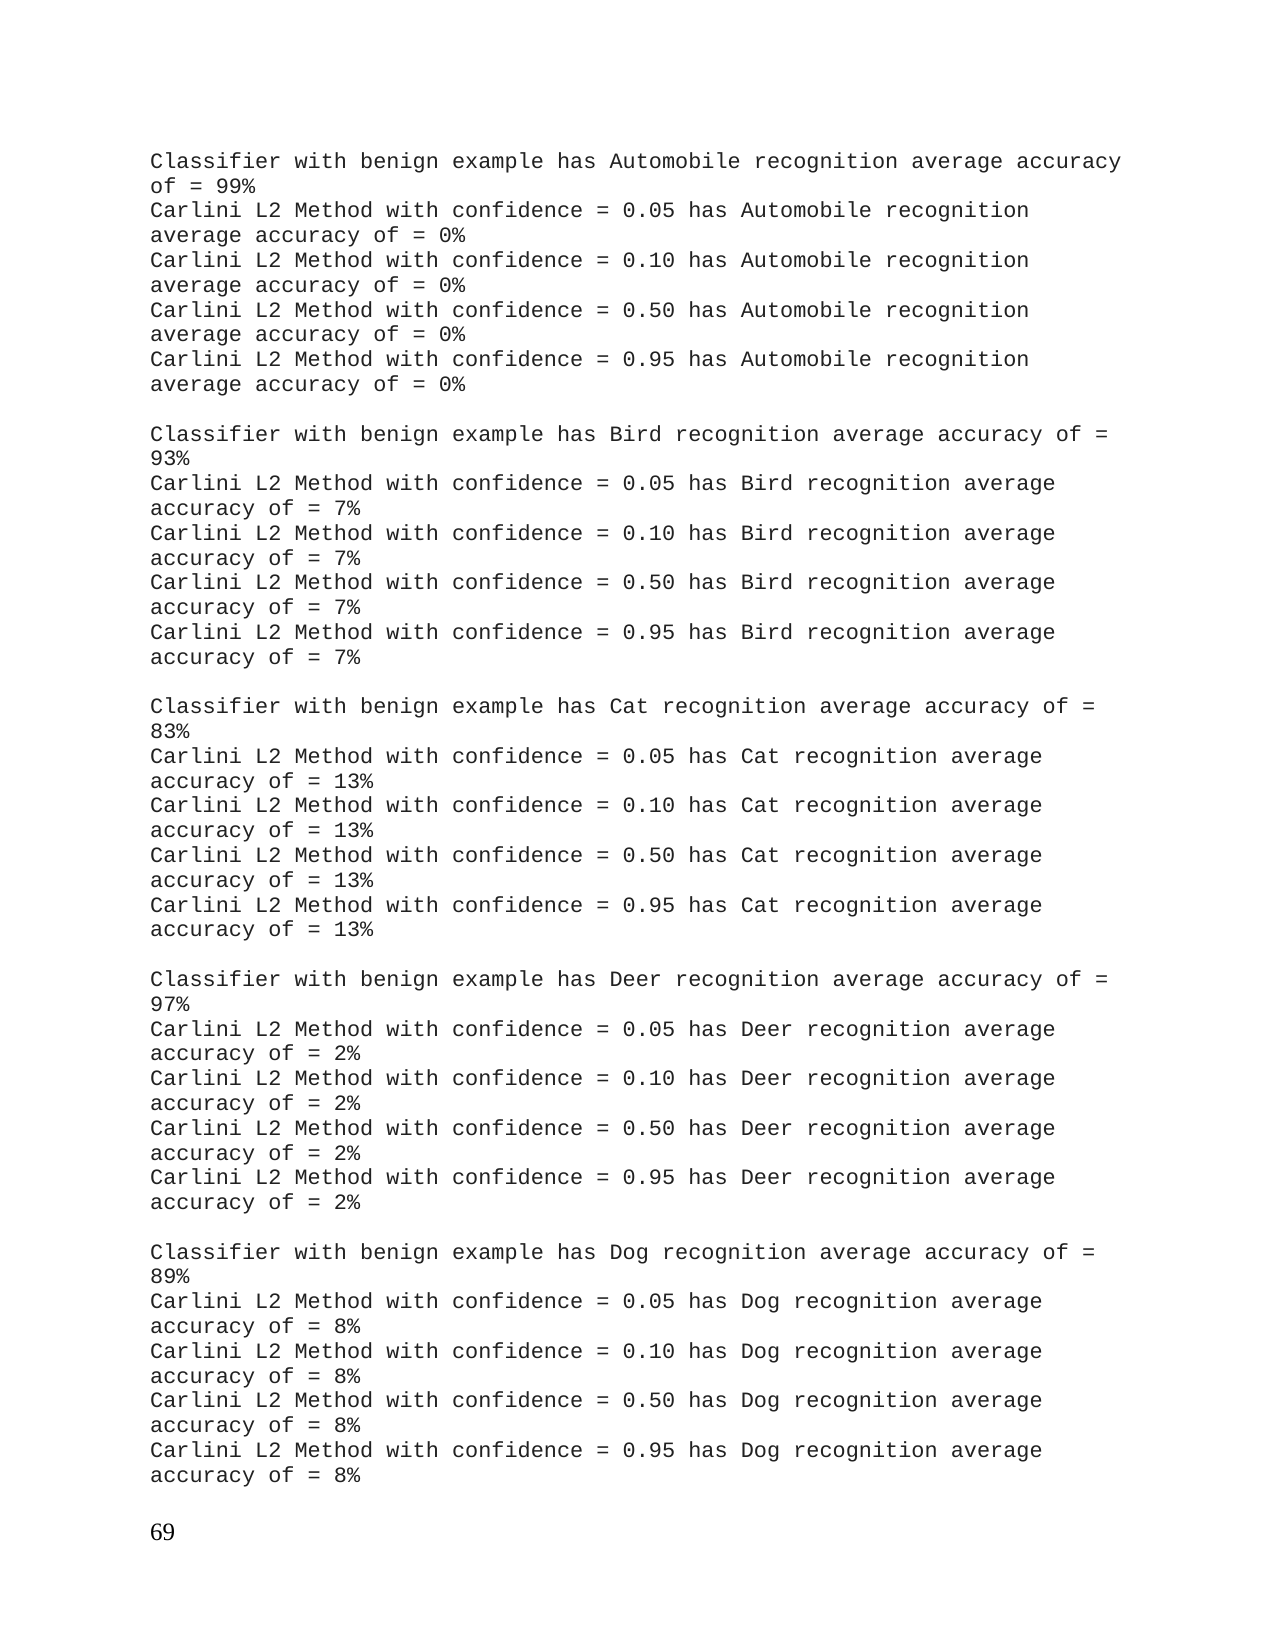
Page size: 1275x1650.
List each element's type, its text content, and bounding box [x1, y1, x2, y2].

text Carlini L2 Method with confidence = 0.10 has Deer recognition average accuracy of = 2% [360, 1067, 1125, 1117]
text Carlini L2 Method with confidence = 0.95 has Automobile recognition average accuracy of = 0% [465, 348, 1125, 398]
text Carlini L2 Method with confidence = 0.95 has Cat recognition average accuracy of = 13% [150, 894, 1125, 943]
text Classifier with benign example has Bird recognition average accuracy of = 93% [150, 423, 1125, 472]
text Carlini L2 Method with confidence = 0.05 has Dog recognition average accuracy of = 8% [360, 1290, 1125, 1340]
text Carlini L2 Method with confidence = 0.50 has Cat recognition average accuracy of = 13% [373, 844, 1125, 894]
text Carlini L2 Method with confidence = 0.10 has Automobile recognition average accuracy of = 0% [465, 249, 1125, 299]
text Carlini L2 Method with confidence = 0.05 has Automobile recognition average accuracy of = 0% [150, 199, 1125, 249]
text Carlini L2 Method with confidence = 0.95 has Deer recognition average accuracy of = 2% [360, 1166, 1125, 1216]
text Carlini L2 Method with confidence = 0.05 has Cat recognition average accuracy of = 13% [373, 745, 1125, 794]
text Classifier with benign example has Deer recognition average accuracy of = 97% [189, 968, 1125, 1018]
text Carlini L2 Method with confidence = 0.05 has Bird recognition average accuracy of = 7% [360, 472, 1125, 522]
text Carlini L2 Method with confidence = 0.50 has Automobile recognition average accuracy of = 0% [150, 299, 1125, 348]
text Carlini L2 Method with confidence = 0.95 has Dog recognition average accuracy of = 8% [360, 1439, 1125, 1489]
text Classifier with benign example has Automobile recognition average accuracy of = 99% [255, 150, 1125, 199]
text Carlini L2 Method with confidence = 0.50 has Dog recognition average accuracy of = 8% [150, 1389, 1125, 1439]
text Carlini L2 Method with confidence = 0.50 has Deer recognition average accuracy of = 2% [360, 1117, 1125, 1166]
text Carlini L2 Method with confidence = 0.10 has Cat recognition average accuracy of = 13% [150, 794, 1125, 844]
text Classifier with benign example has Dog recognition average accuracy of = 89% [189, 1241, 1125, 1290]
text Carlini L2 Method with confidence = 0.10 has Bird recognition average accuracy of = 7% [360, 522, 1125, 571]
text Carlini L2 Method with confidence = 0.95 has Bird recognition average accuracy of = 7% [360, 621, 1125, 671]
text Carlini L2 Method with confidence = 0.05 has Deer recognition average accuracy of = 2% [150, 1018, 1125, 1067]
text Classifier with benign example has Cat recognition average accuracy of = 83% [189, 695, 1125, 745]
text Carlini L2 Method with confidence = 0.10 has Dog recognition average accuracy of = 8% [360, 1340, 1125, 1389]
text Carlini L2 Method with confidence = 0.50 has Bird recognition average accuracy of = 7% [360, 571, 1125, 621]
